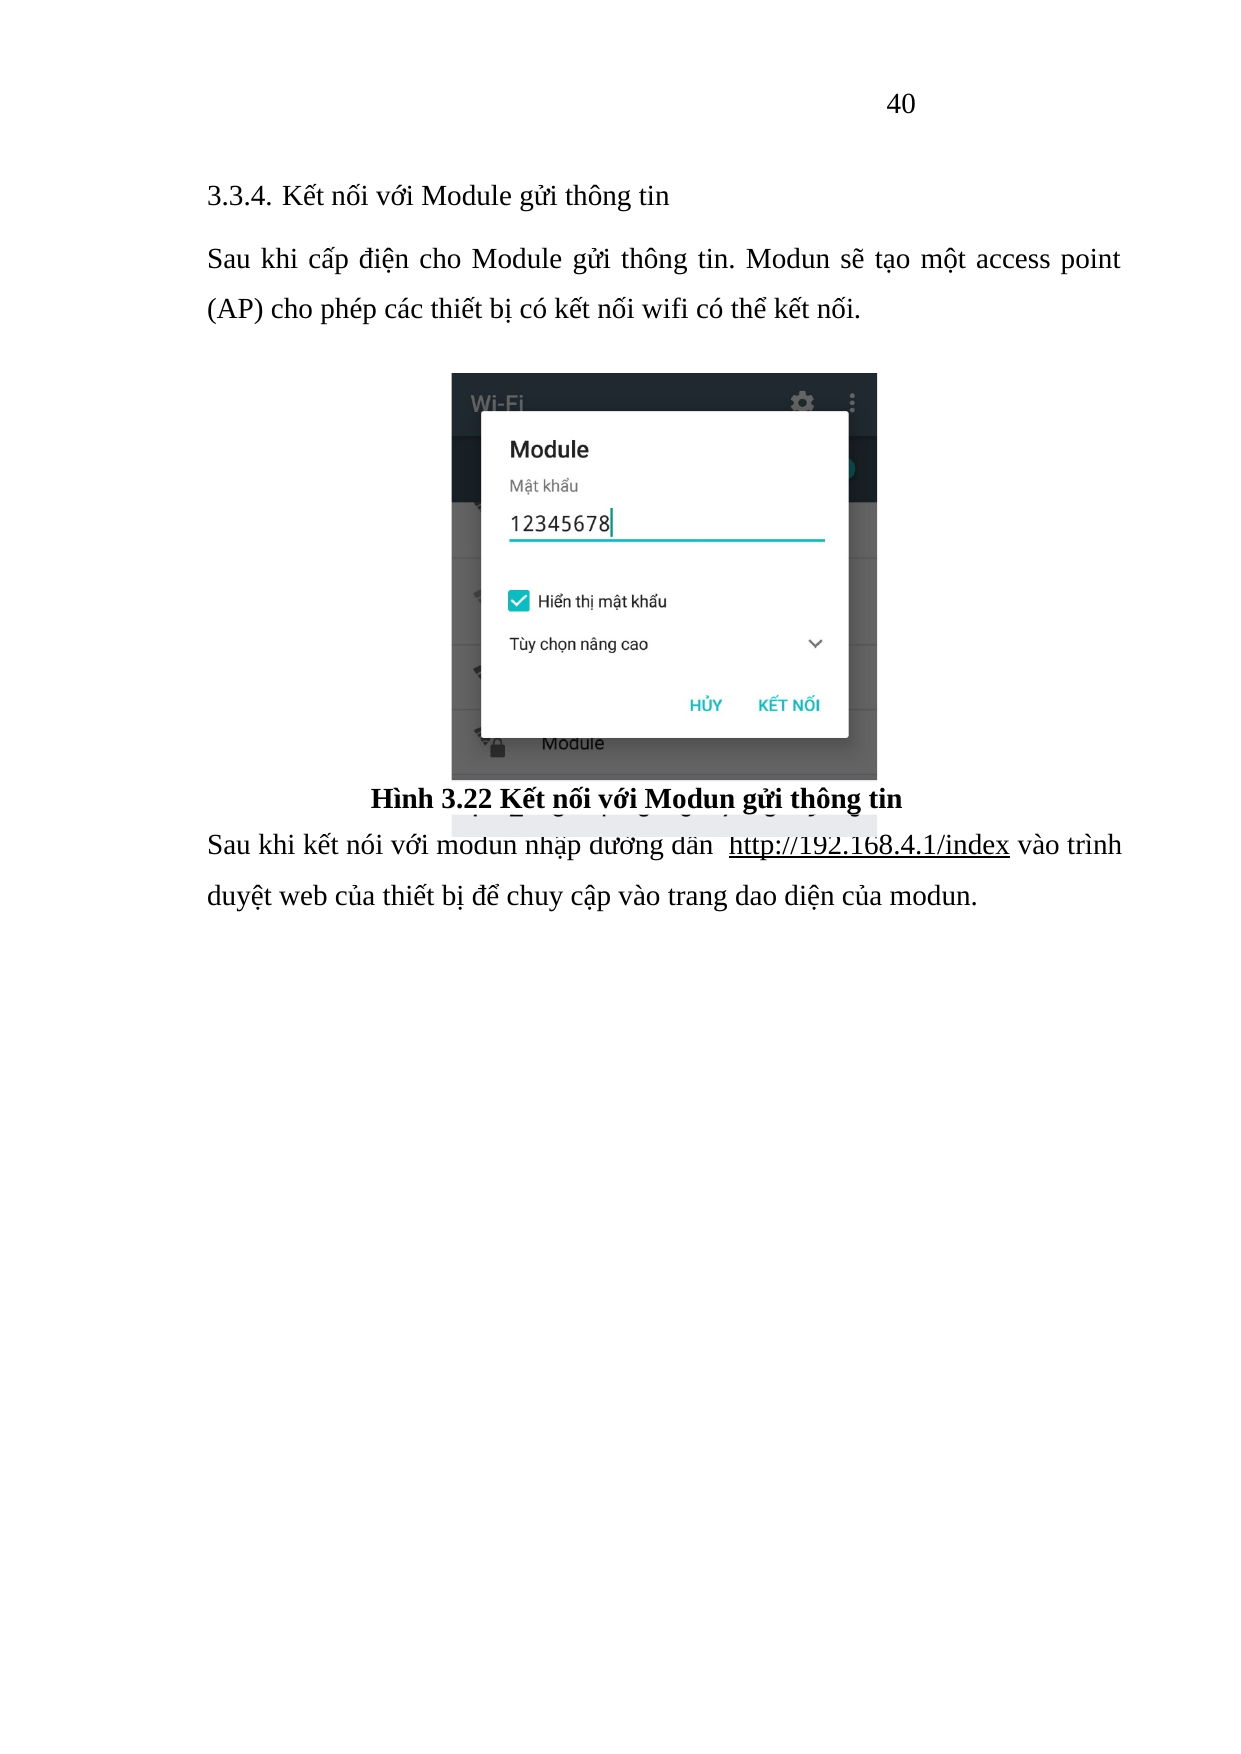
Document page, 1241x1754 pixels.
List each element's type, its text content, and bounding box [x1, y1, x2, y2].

subtitle Kết nối với Module gửi thông tin [207, 178, 1122, 212]
text Sau khi cấp điện cho Module gửi thông tin. Modun sẽ tạo một access point (AP) cho phép các thiết bị có kết nối wifi có thể kết nối. [207, 241, 1122, 325]
picture [451, 815, 878, 837]
picture [451, 373, 878, 781]
